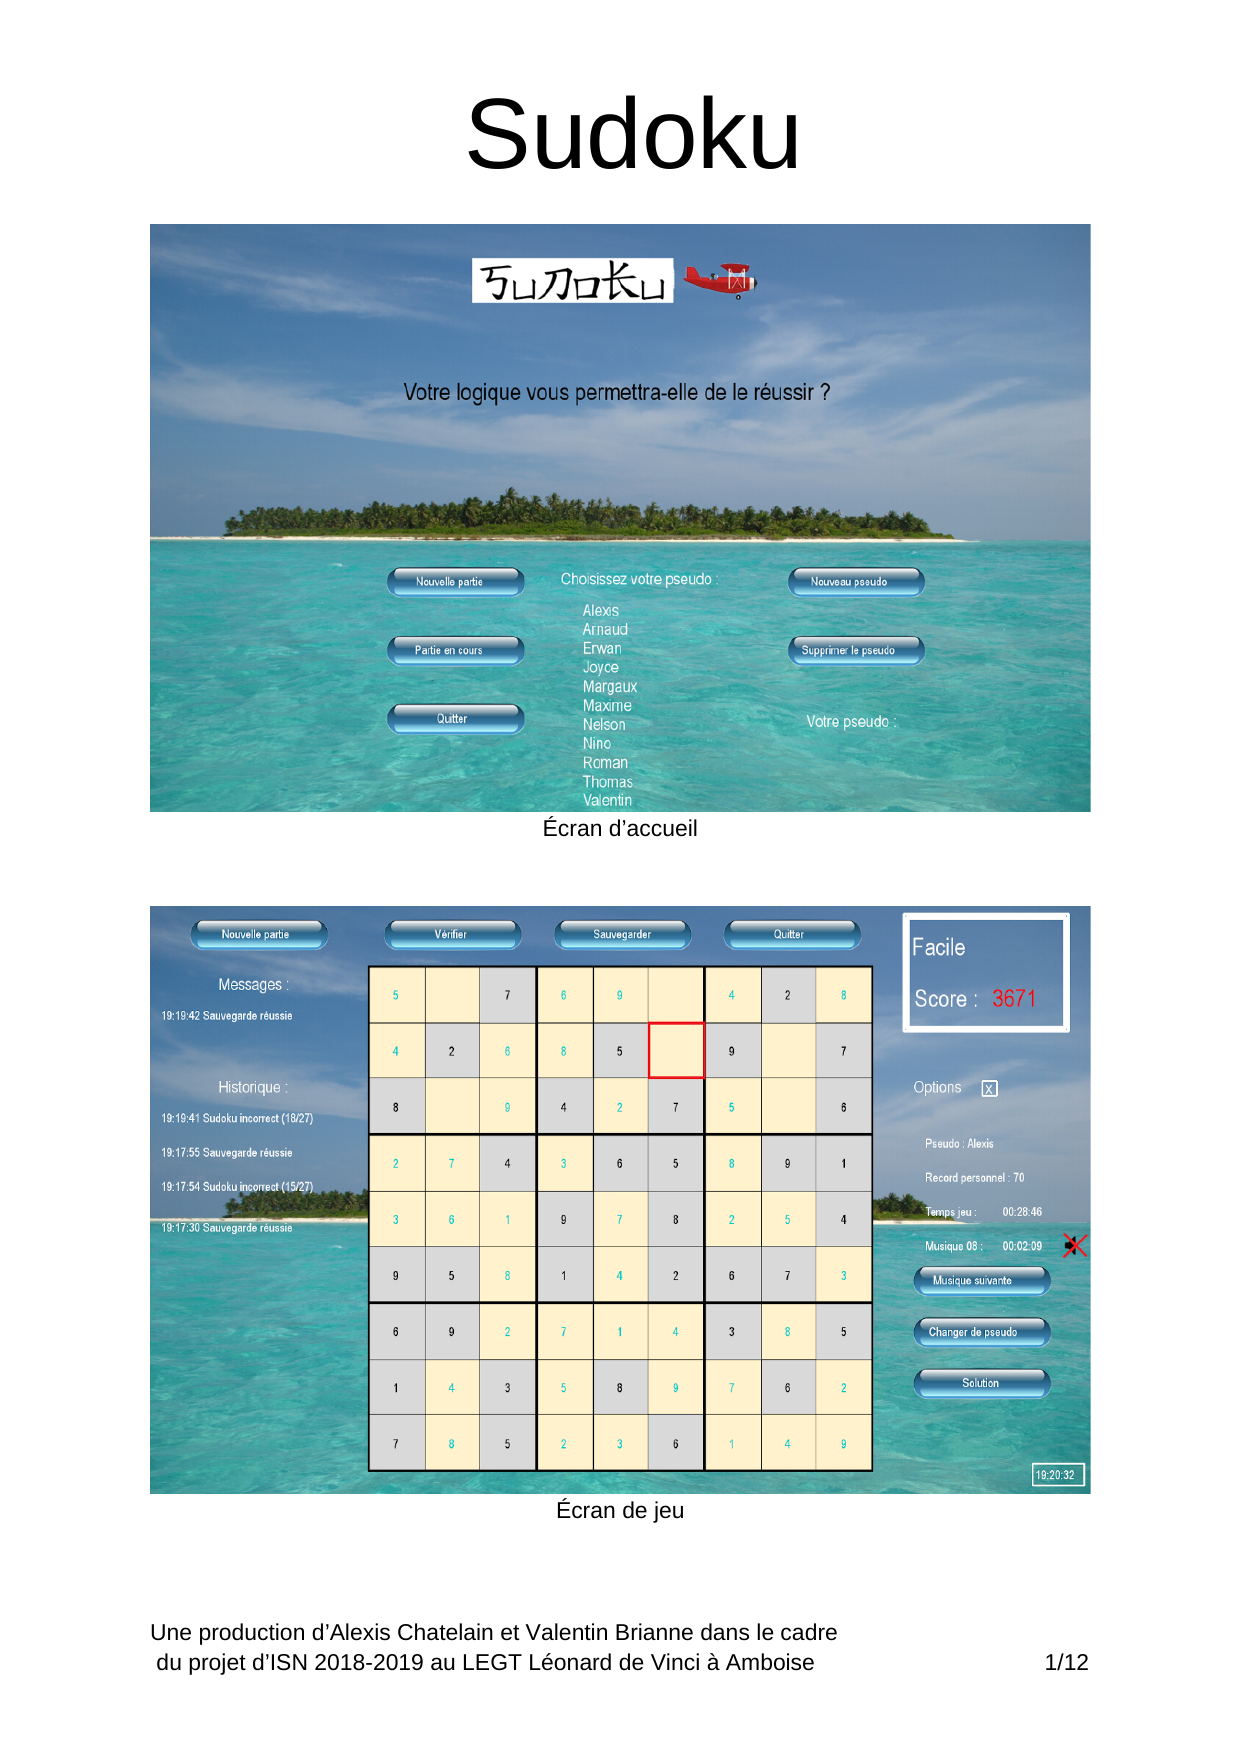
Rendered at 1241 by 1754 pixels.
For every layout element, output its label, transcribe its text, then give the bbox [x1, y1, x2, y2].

picture [150, 906, 1091, 1494]
text Écran d’accueil [150, 815, 1090, 842]
picture [150, 224, 1091, 812]
text Écran de jeu [150, 1497, 1090, 1524]
